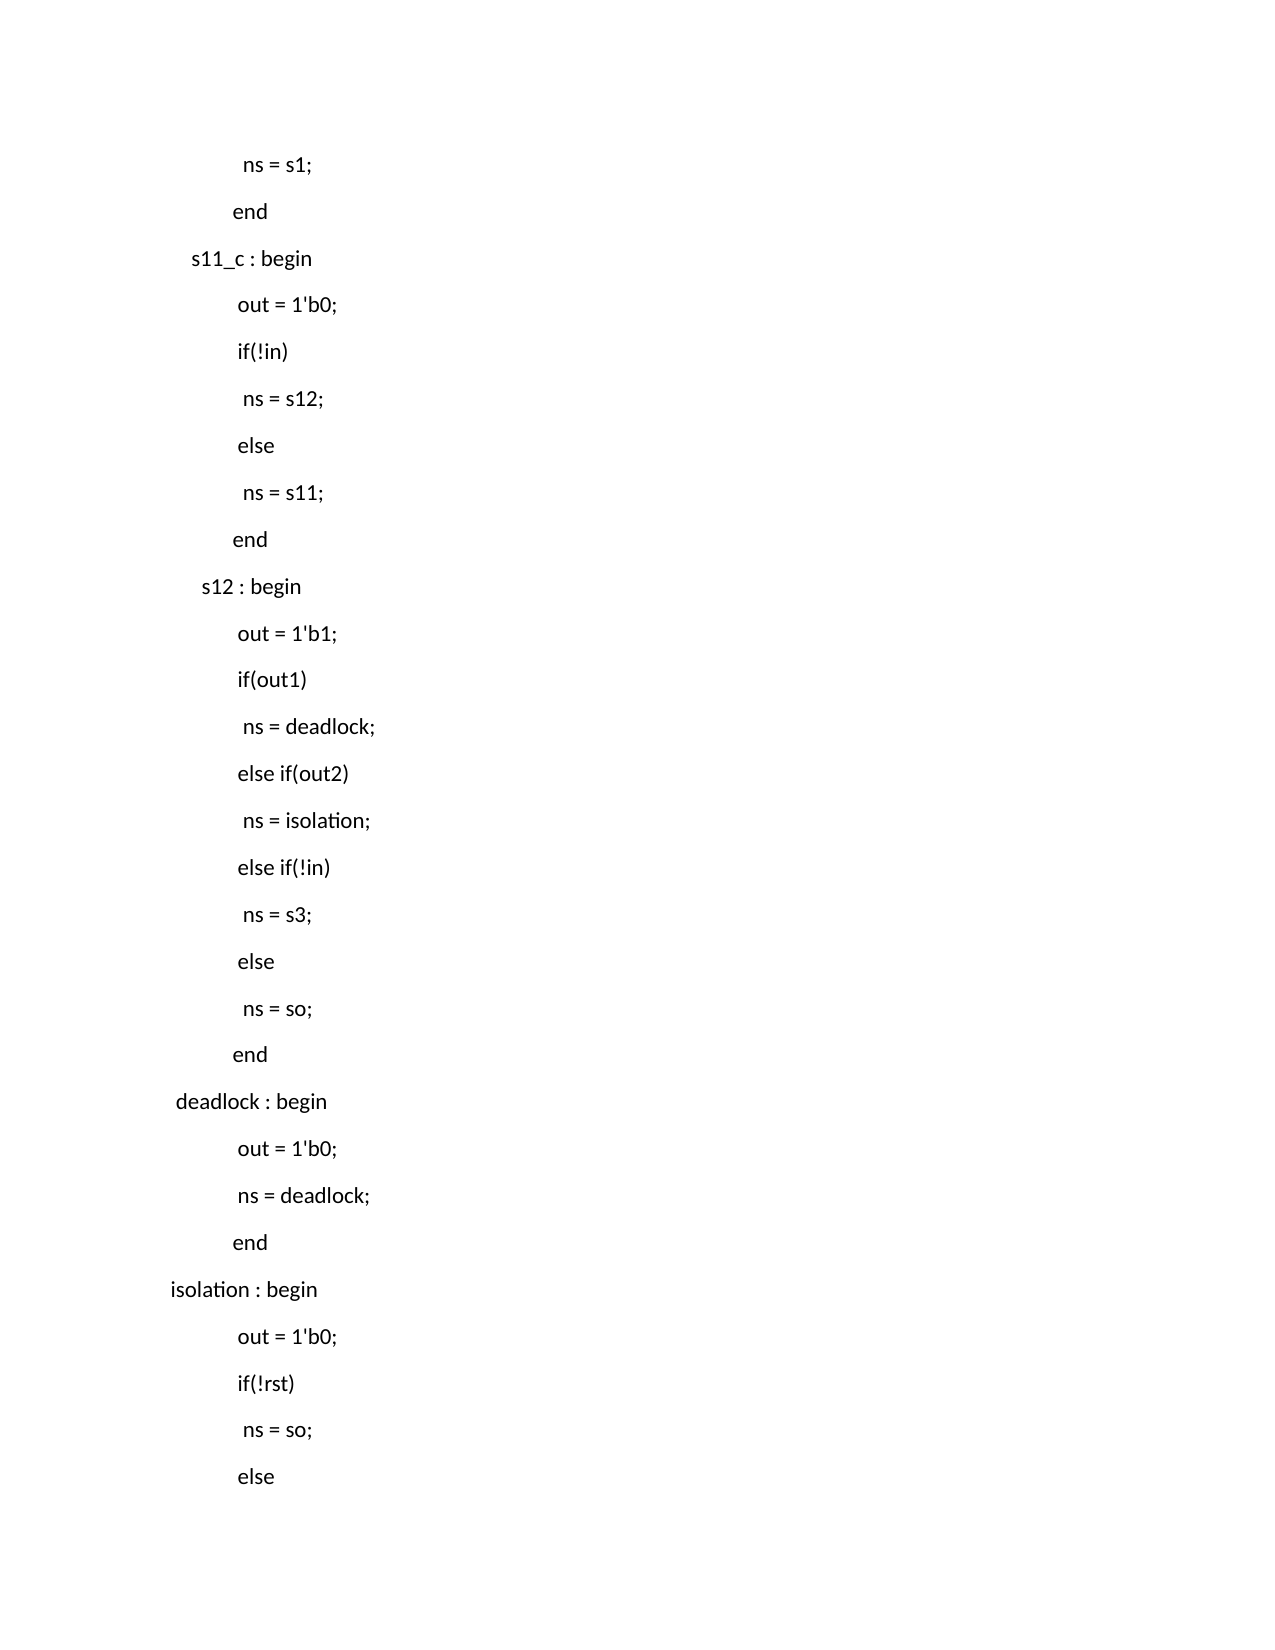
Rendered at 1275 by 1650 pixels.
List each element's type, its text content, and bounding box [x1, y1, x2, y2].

text ns = s1; [150, 150, 1125, 178]
text else if(out2) [150, 759, 1125, 787]
text ns = s3; [150, 900, 1125, 928]
text deadlock : begin [150, 1087, 1125, 1116]
text out = 1'b0; [150, 1134, 1125, 1162]
text end [150, 525, 1125, 553]
text if(!rst) [150, 1369, 1125, 1397]
text end [150, 1041, 1125, 1069]
text else [150, 1462, 1125, 1491]
text s11_c : begin [150, 244, 1125, 272]
text out = 1'b1; [150, 619, 1125, 647]
text s12 : begin [150, 572, 1125, 600]
text end [150, 1228, 1125, 1256]
text out = 1'b0; [150, 291, 1125, 319]
text end [150, 197, 1125, 225]
text ns = deadlock; [150, 1181, 1125, 1209]
text ns = isolation; [150, 806, 1125, 834]
text ns = s11; [150, 478, 1125, 506]
text ns = s12; [150, 384, 1125, 412]
text if(!in) [150, 337, 1125, 366]
text isolation : begin [150, 1275, 1125, 1303]
text ns = so; [150, 994, 1125, 1022]
text else if(!in) [150, 853, 1125, 881]
text out = 1'b0; [150, 1322, 1125, 1350]
text else [150, 431, 1125, 459]
text else [150, 947, 1125, 975]
text ns = deadlock; [150, 712, 1125, 741]
text ns = so; [150, 1416, 1125, 1444]
text if(out1) [150, 666, 1125, 694]
